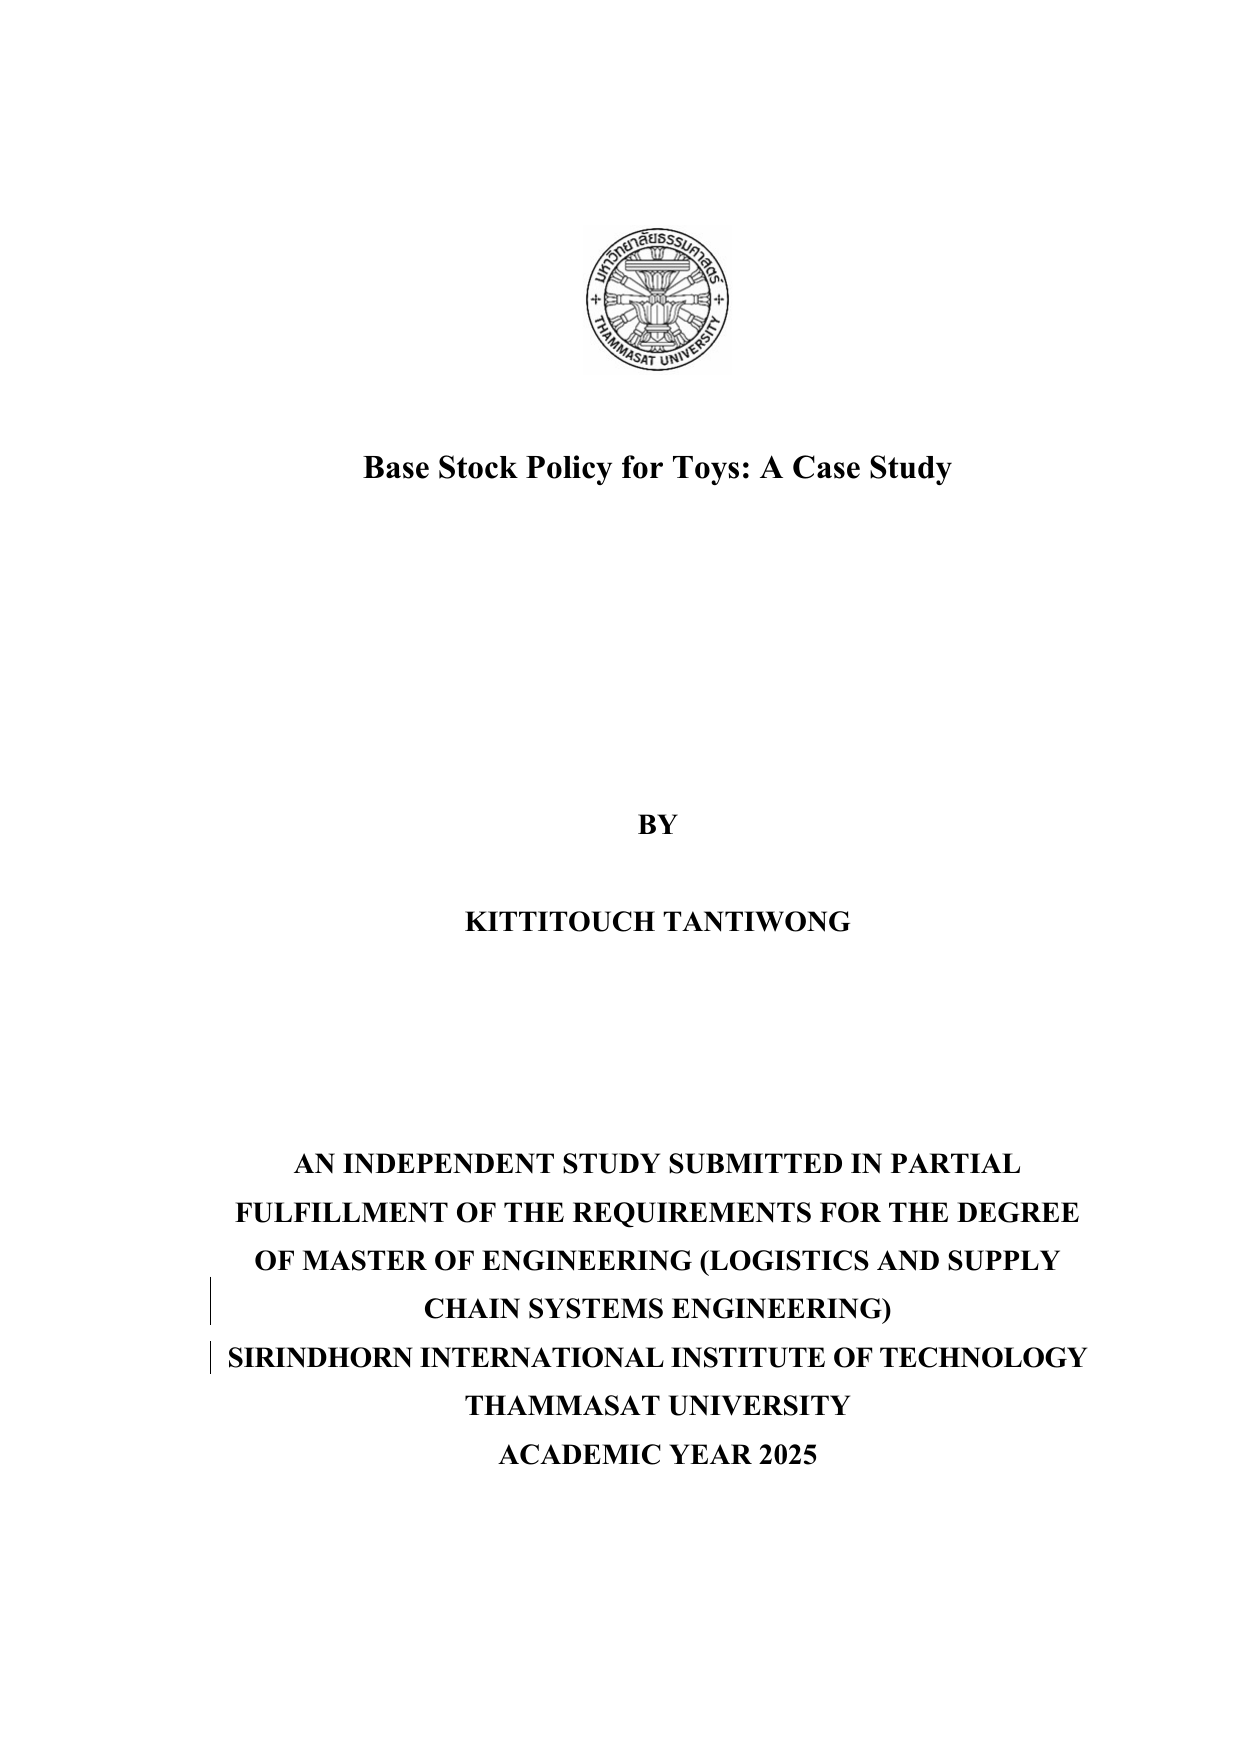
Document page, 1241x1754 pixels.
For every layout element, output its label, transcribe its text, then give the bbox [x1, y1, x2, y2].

picture [582, 225, 733, 375]
text SIRINDHORN INTERNATIONAL INSTITUTE OF TECHNOLOGY THAMMASAT UNIVERSITY ACADEMIC YEAR 2025 [225, 1341, 1090, 1470]
text AN INDEPENDENT STUDY SUBMITTED IN PARTIAL FULFILLMENT OF THE REQUIREMENTS FOR THE DEGREE OF Master of Engineering (Logistics and Supply Chain Systems Engineering) [225, 1147, 1090, 1325]
text BY [225, 808, 1090, 841]
text Base Stock Policy for Toys: A Case Study [225, 449, 1090, 486]
text KITTITOUCH TANTIWONG [225, 905, 1090, 938]
